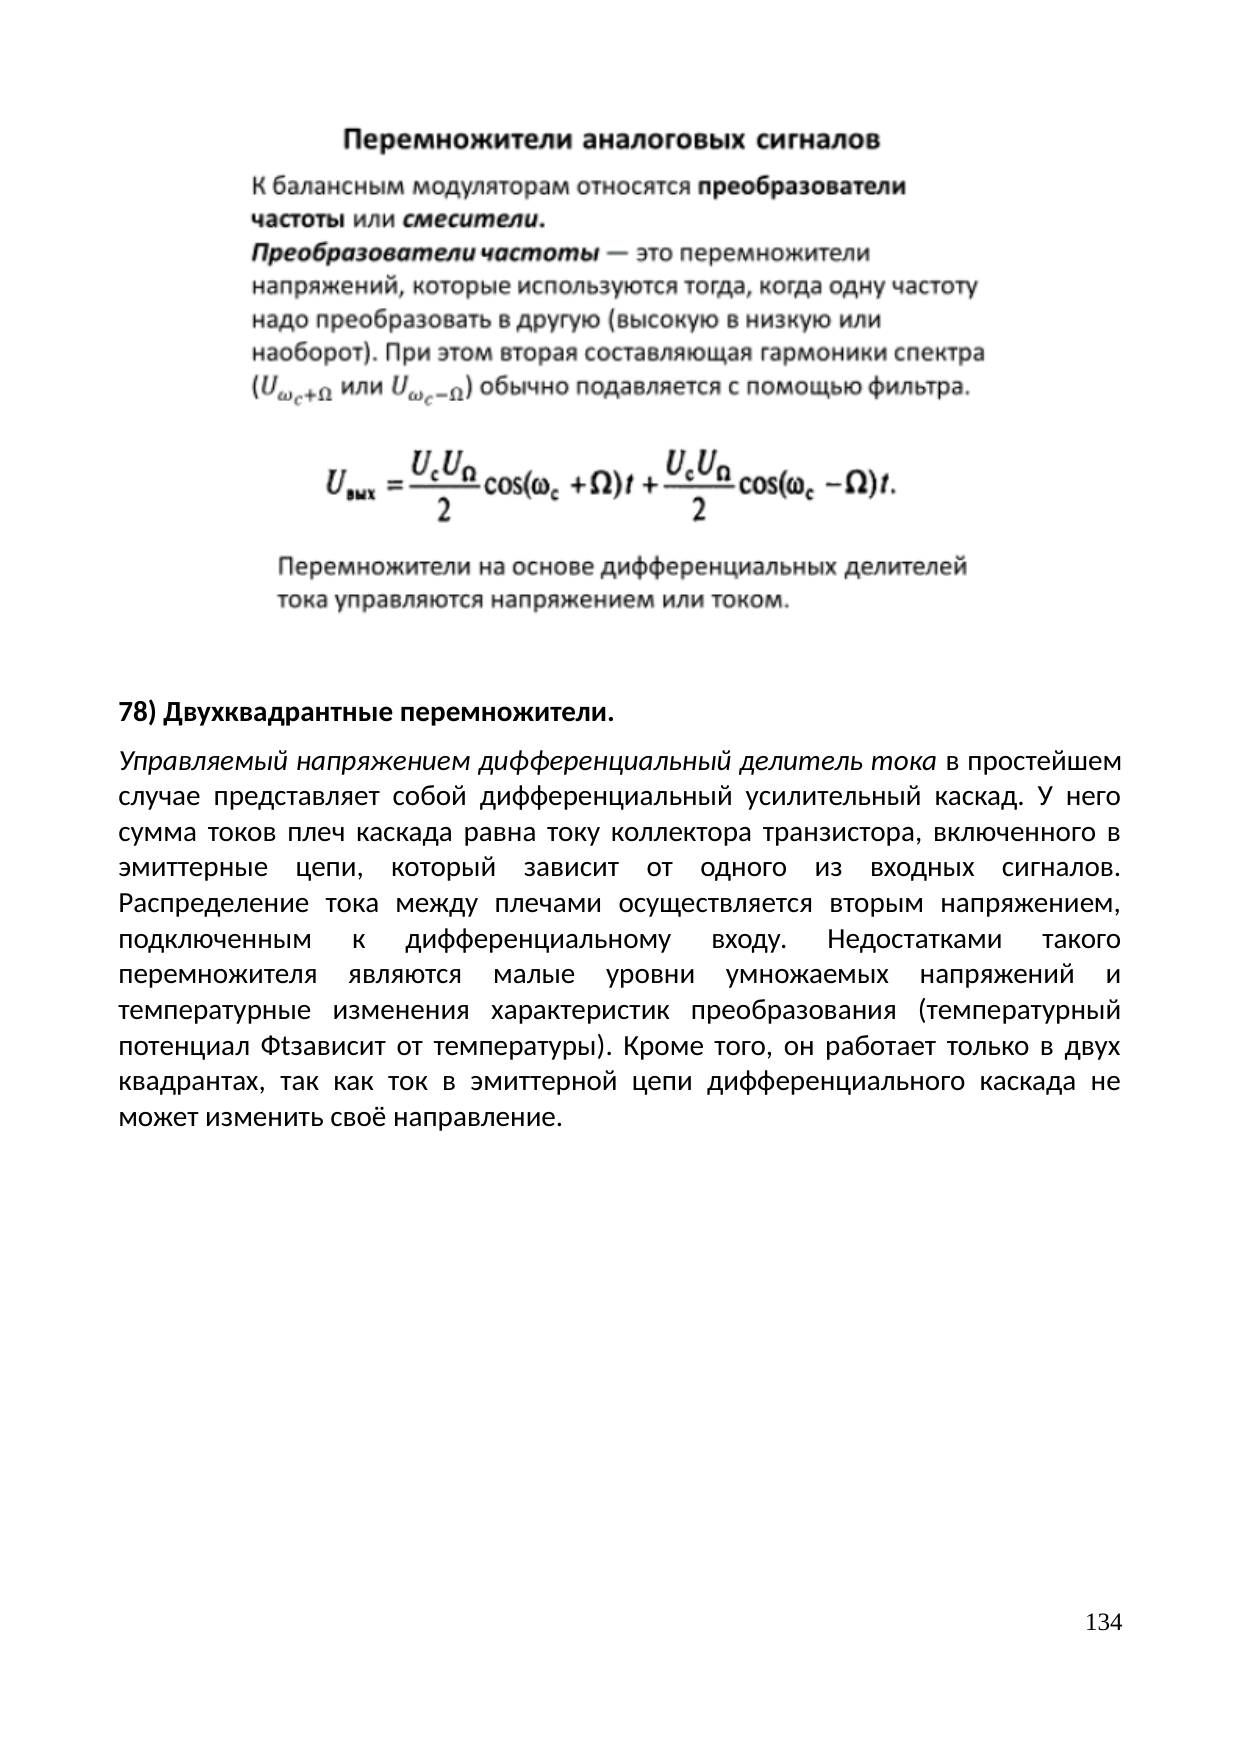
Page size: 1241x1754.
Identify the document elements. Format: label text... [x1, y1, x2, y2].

text Управляемый напряжением дифференциальный делитель тока в простейшем случае представляет собой дифференциальный усилительный каскад. У него сумма токов плеч каскада равна току коллектора транзистора, включенного в эмиттерные цепи, который зависит от одного из входных сигналов. Распределение тока между плечами осуществляется вторым напряжением, подключенным к дифференциальному входу. Недостатками такого перемножителя являются малые уровни умножаемых напряжений и температурные изменения характеристик преобразования (температурный потенциал Фtзависит от температуры). Кроме того, он работает только в двух квадрантах, так как ток в эмиттерной цепи дифференциального каскада не может изменить своё направление. [118, 742, 1122, 1133]
picture [237, 118, 1003, 637]
subtitle 78) Двухквадрантные перемножители. [118, 693, 1122, 729]
